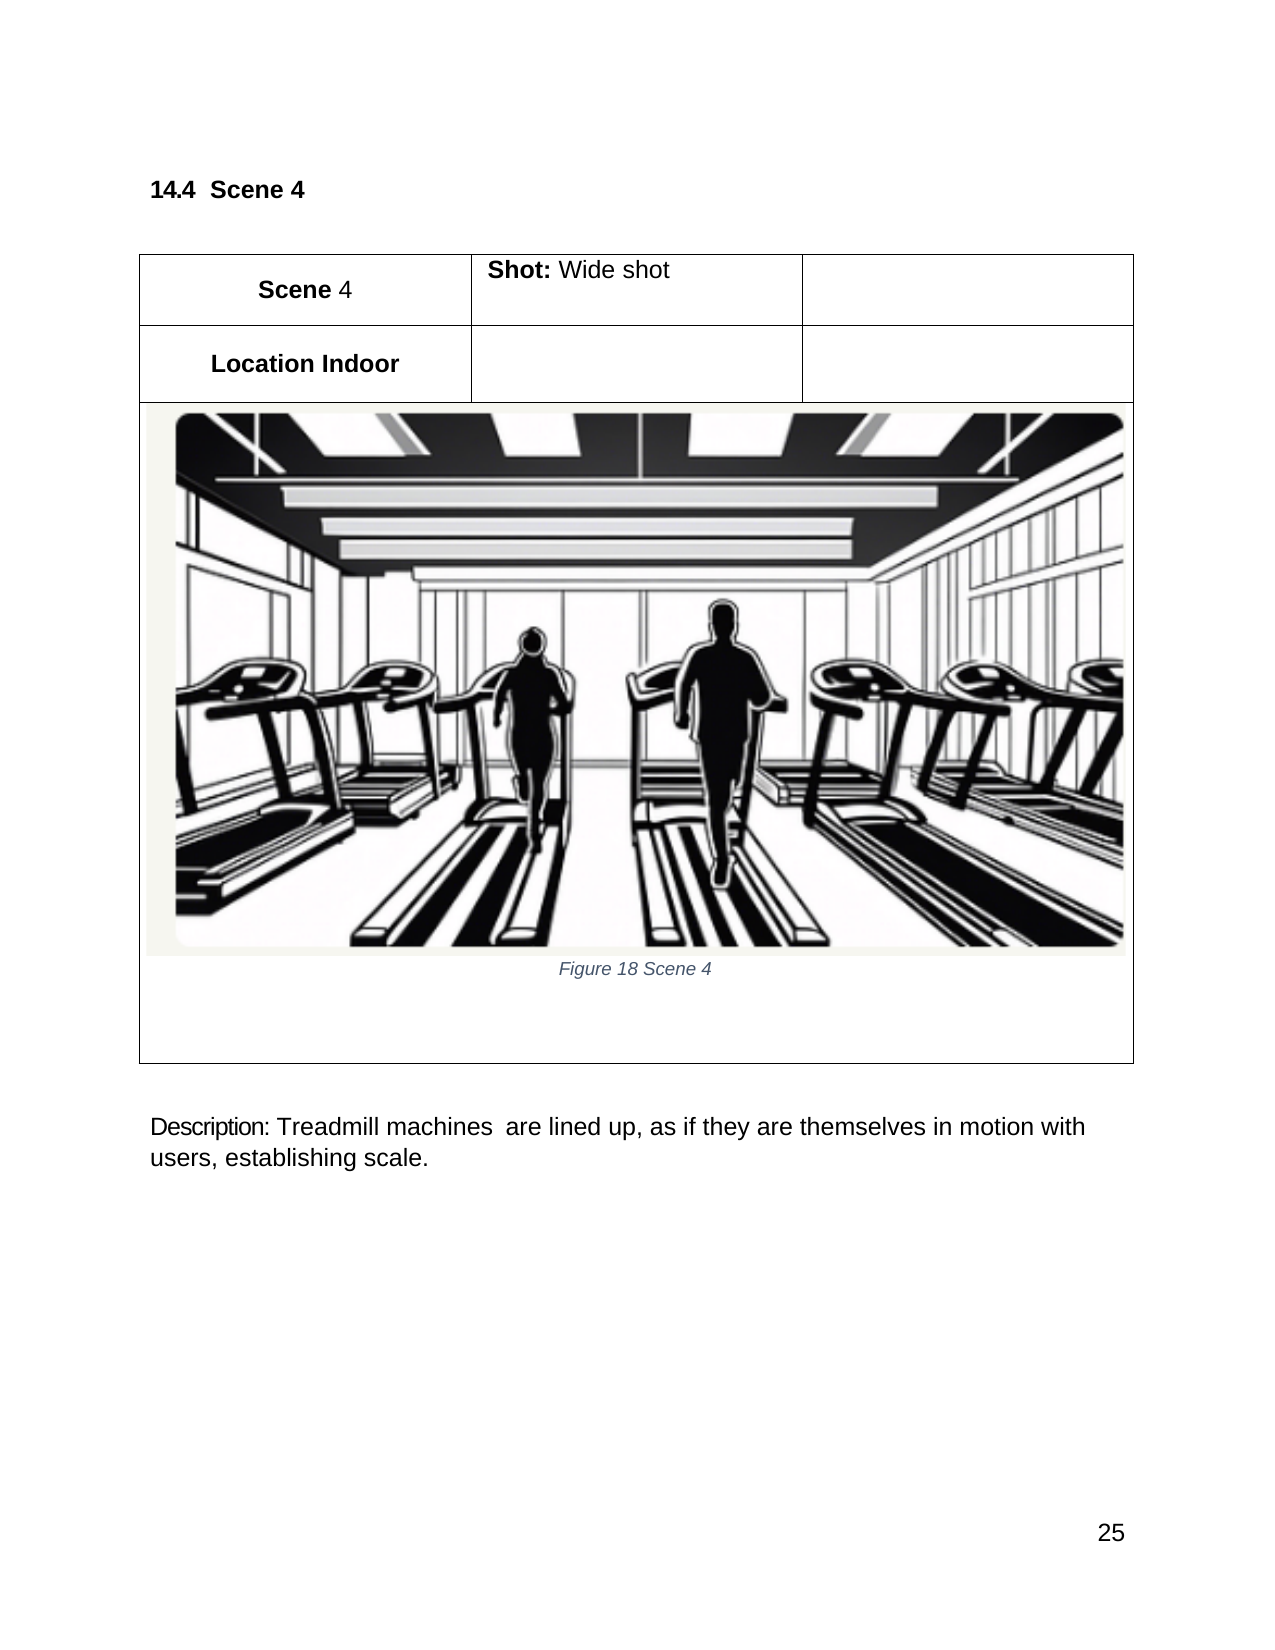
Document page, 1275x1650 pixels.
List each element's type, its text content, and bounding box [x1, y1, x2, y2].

text Description: Treadmill machines are lined up, as if they are themselves in motion with users, establishing scale. [150, 1112, 1125, 1172]
subtitle Scene 4 [150, 175, 1125, 204]
table_cell [803, 326, 1133, 402]
table_header Scene 4 [140, 255, 471, 325]
table_cell Figure 18 Scene 4 [140, 403, 1133, 1063]
picture [146, 403, 1126, 956]
table_cell Location Indoor [140, 326, 471, 402]
table_header [803, 255, 1133, 325]
table_header Shot: Wide shot [472, 255, 802, 325]
table_cell [472, 326, 802, 402]
